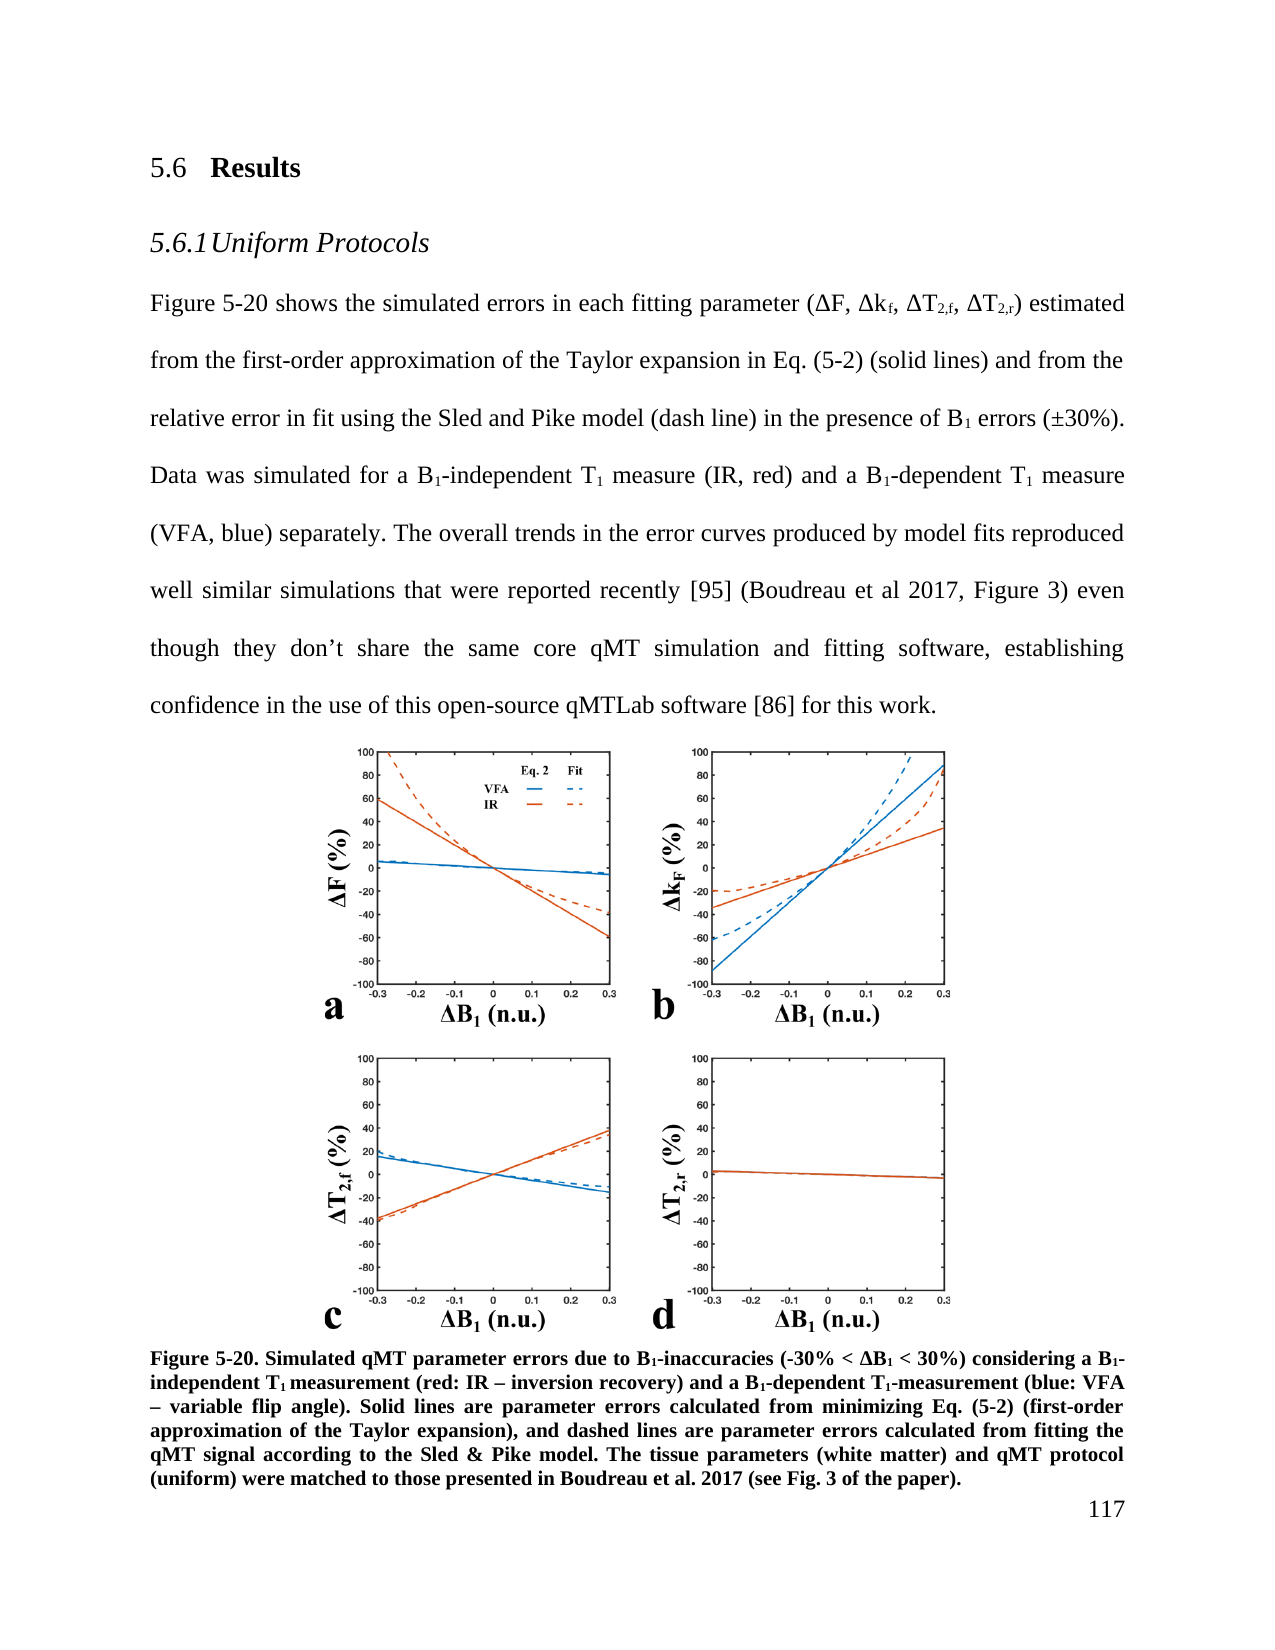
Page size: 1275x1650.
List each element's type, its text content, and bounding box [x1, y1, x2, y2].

picture [324, 748, 951, 1332]
subtitle Results [150, 150, 1125, 183]
subtitle Uniform Protocols [150, 225, 1125, 259]
